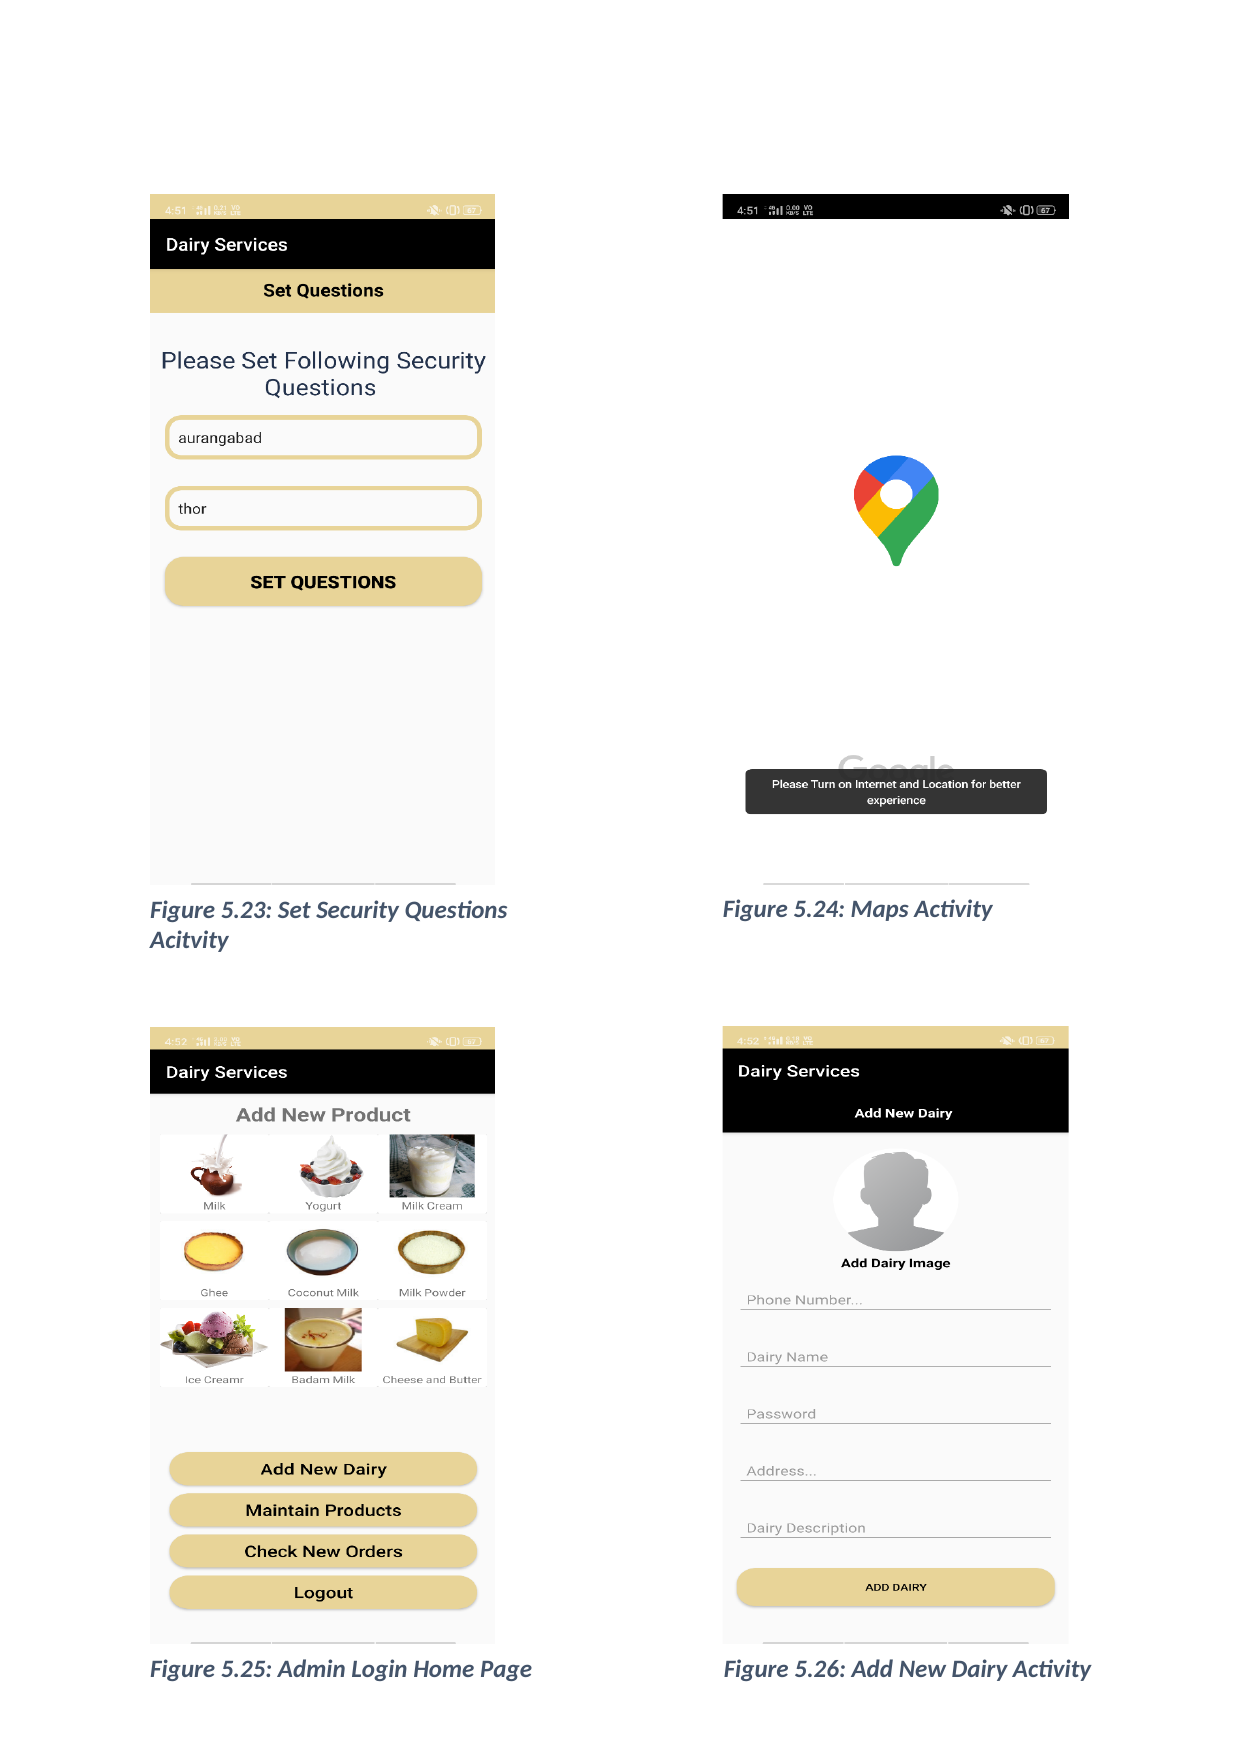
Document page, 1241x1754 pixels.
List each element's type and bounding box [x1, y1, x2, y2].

picture [722, 194, 1069, 885]
picture [722, 1026, 1069, 1644]
picture [150, 194, 495, 885]
picture [150, 1027, 495, 1644]
